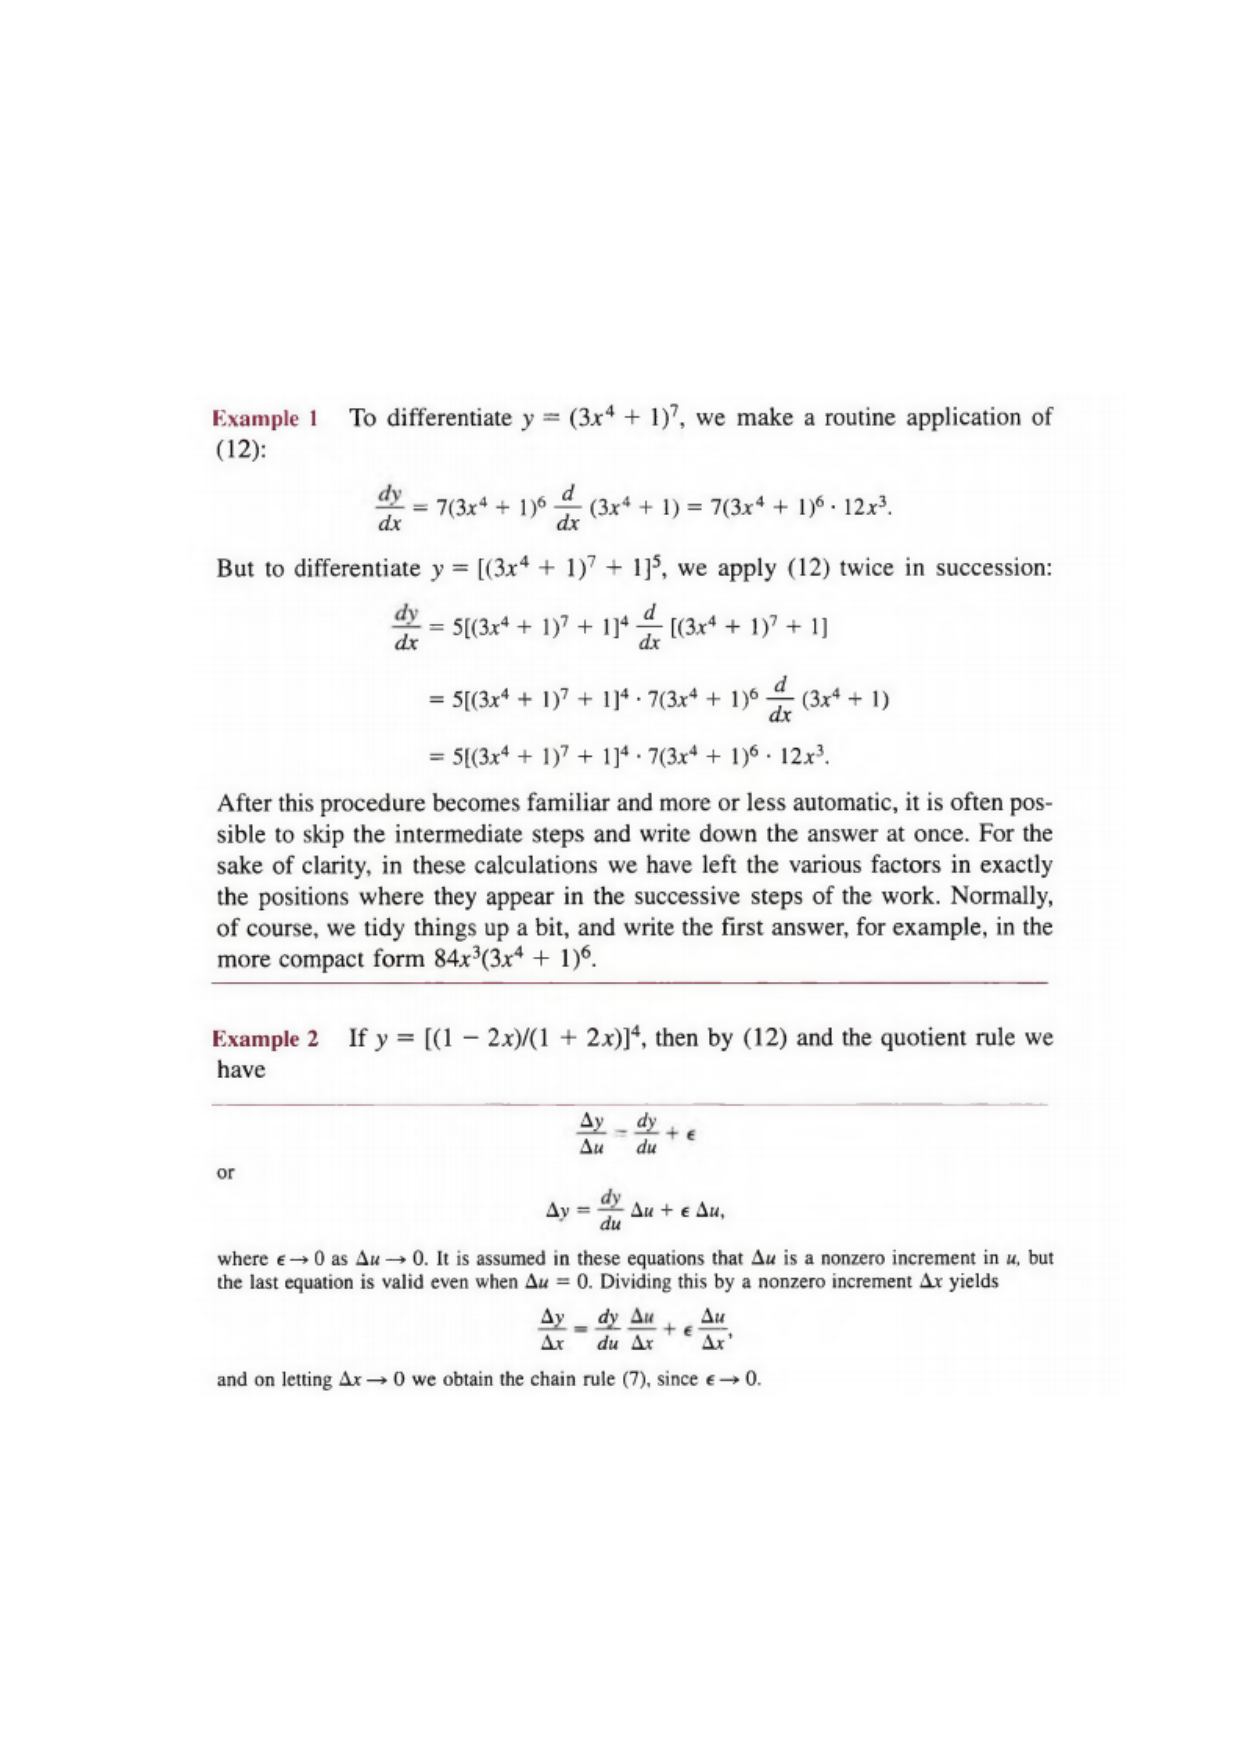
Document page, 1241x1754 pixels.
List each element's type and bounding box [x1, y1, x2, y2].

picture [187, 393, 1125, 1397]
